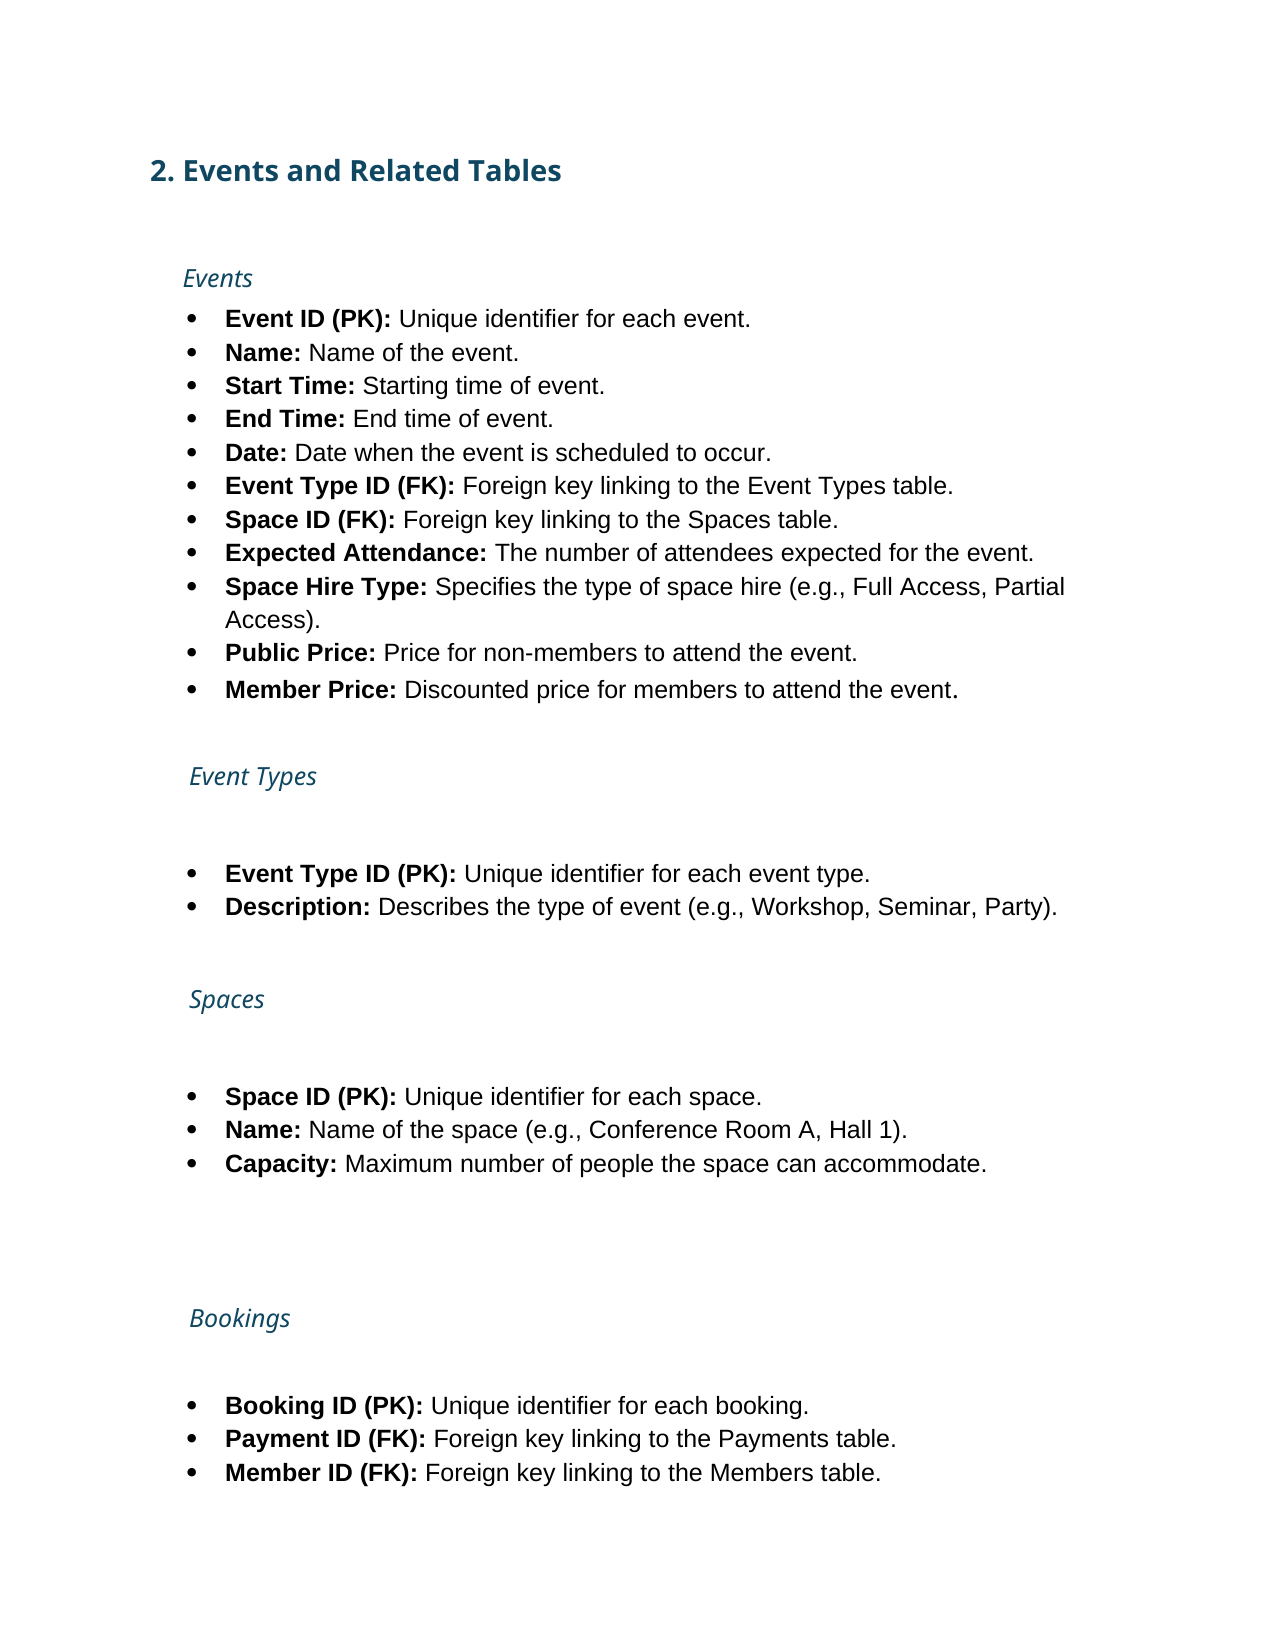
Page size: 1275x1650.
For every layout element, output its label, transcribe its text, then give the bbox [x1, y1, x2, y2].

list Expected Attendance: The number of attendees expected for the event. [187, 538, 1125, 567]
list Description: Describes the type of event (e.g., Workshop, Seminar, Party). [187, 892, 1125, 921]
subtitle Events [150, 260, 1125, 294]
list Name: Name of the event. [187, 337, 1125, 366]
list Event Type ID (PK): Unique identifier for each event type. [187, 859, 1125, 888]
list End Time: End time of event. [187, 404, 1125, 433]
list Event ID (PK): Unique identifier for each event. [187, 304, 1125, 333]
list Space Hire Type: Specifies the type of space hire (e.g., Full Access, Partial Access). [187, 572, 1125, 634]
text Bookings [150, 1300, 1125, 1334]
list Member ID (FK): Foreign key linking to the Members table. [187, 1458, 1125, 1487]
list Booking ID (PK): Unique identifier for each booking. [187, 1391, 1125, 1420]
list Event Type ID (FK): Foreign key linking to the Event Types table. [187, 471, 1125, 500]
subtitle 2. Events and Related Tables [150, 150, 1125, 190]
list Capacity: Maximum number of people the space can accommodate. [187, 1148, 1125, 1177]
subtitle Spaces [150, 982, 1125, 1016]
list Public Price: Price for non-members to attend the event. [187, 638, 1125, 667]
list Payment ID (FK): Foreign key linking to the Payments table. [187, 1424, 1125, 1453]
list Space ID (FK): Foreign key linking to the Spaces table. [187, 505, 1125, 533]
list Start Time: Starting time of event. [187, 371, 1125, 400]
list Date: Date when the event is scheduled to occur. [187, 438, 1125, 467]
list Name: Name of the space (e.g., Conference Room A, Hall 1). [187, 1115, 1125, 1144]
list Space ID (PK): Unique identifier for each space. [187, 1082, 1125, 1111]
subtitle Event Types [150, 759, 1125, 793]
list Member Price: Discounted price for members to attend the event. [187, 672, 1125, 706]
